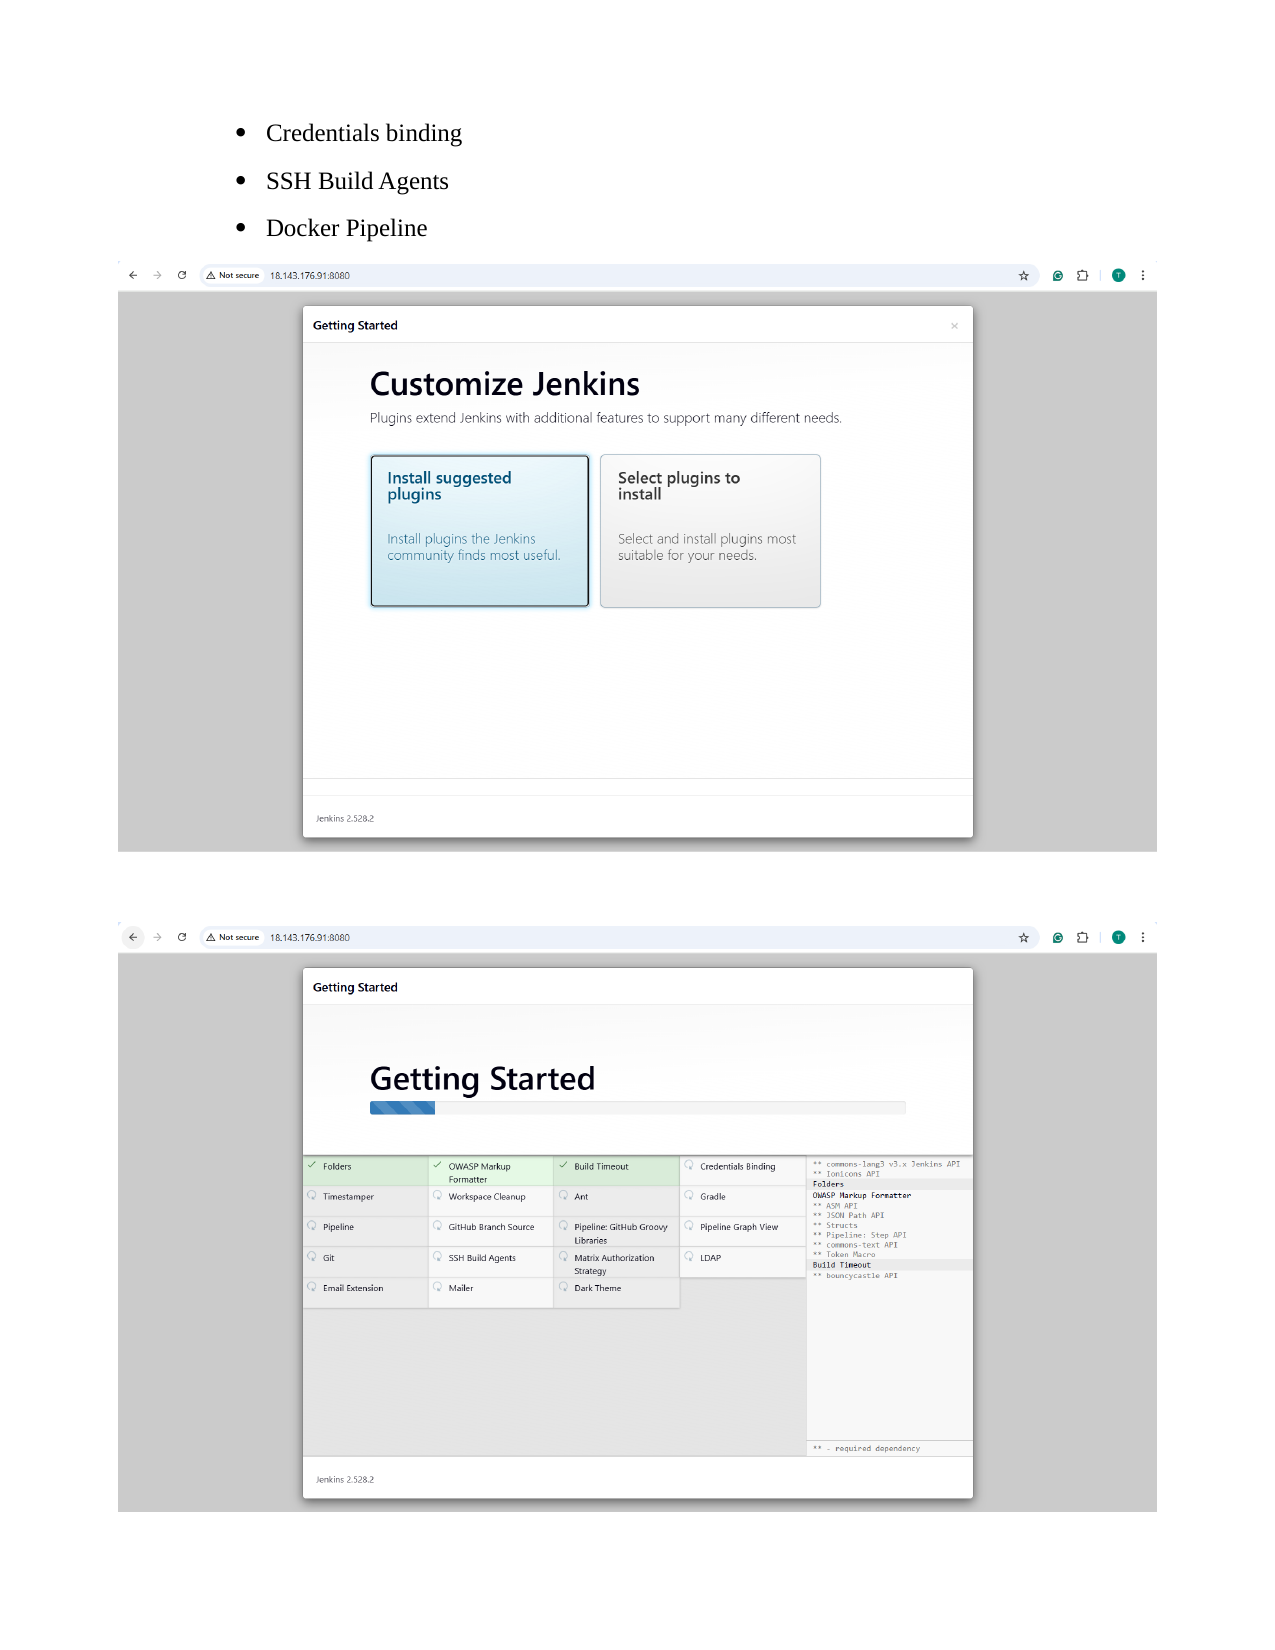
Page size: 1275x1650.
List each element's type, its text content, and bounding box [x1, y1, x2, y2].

picture [118, 261, 1157, 852]
picture [118, 922, 1157, 1512]
list Docker Pipeline [236, 213, 1157, 242]
list Credentials binding [236, 118, 1157, 147]
list SSH Build Agents [236, 166, 1157, 194]
